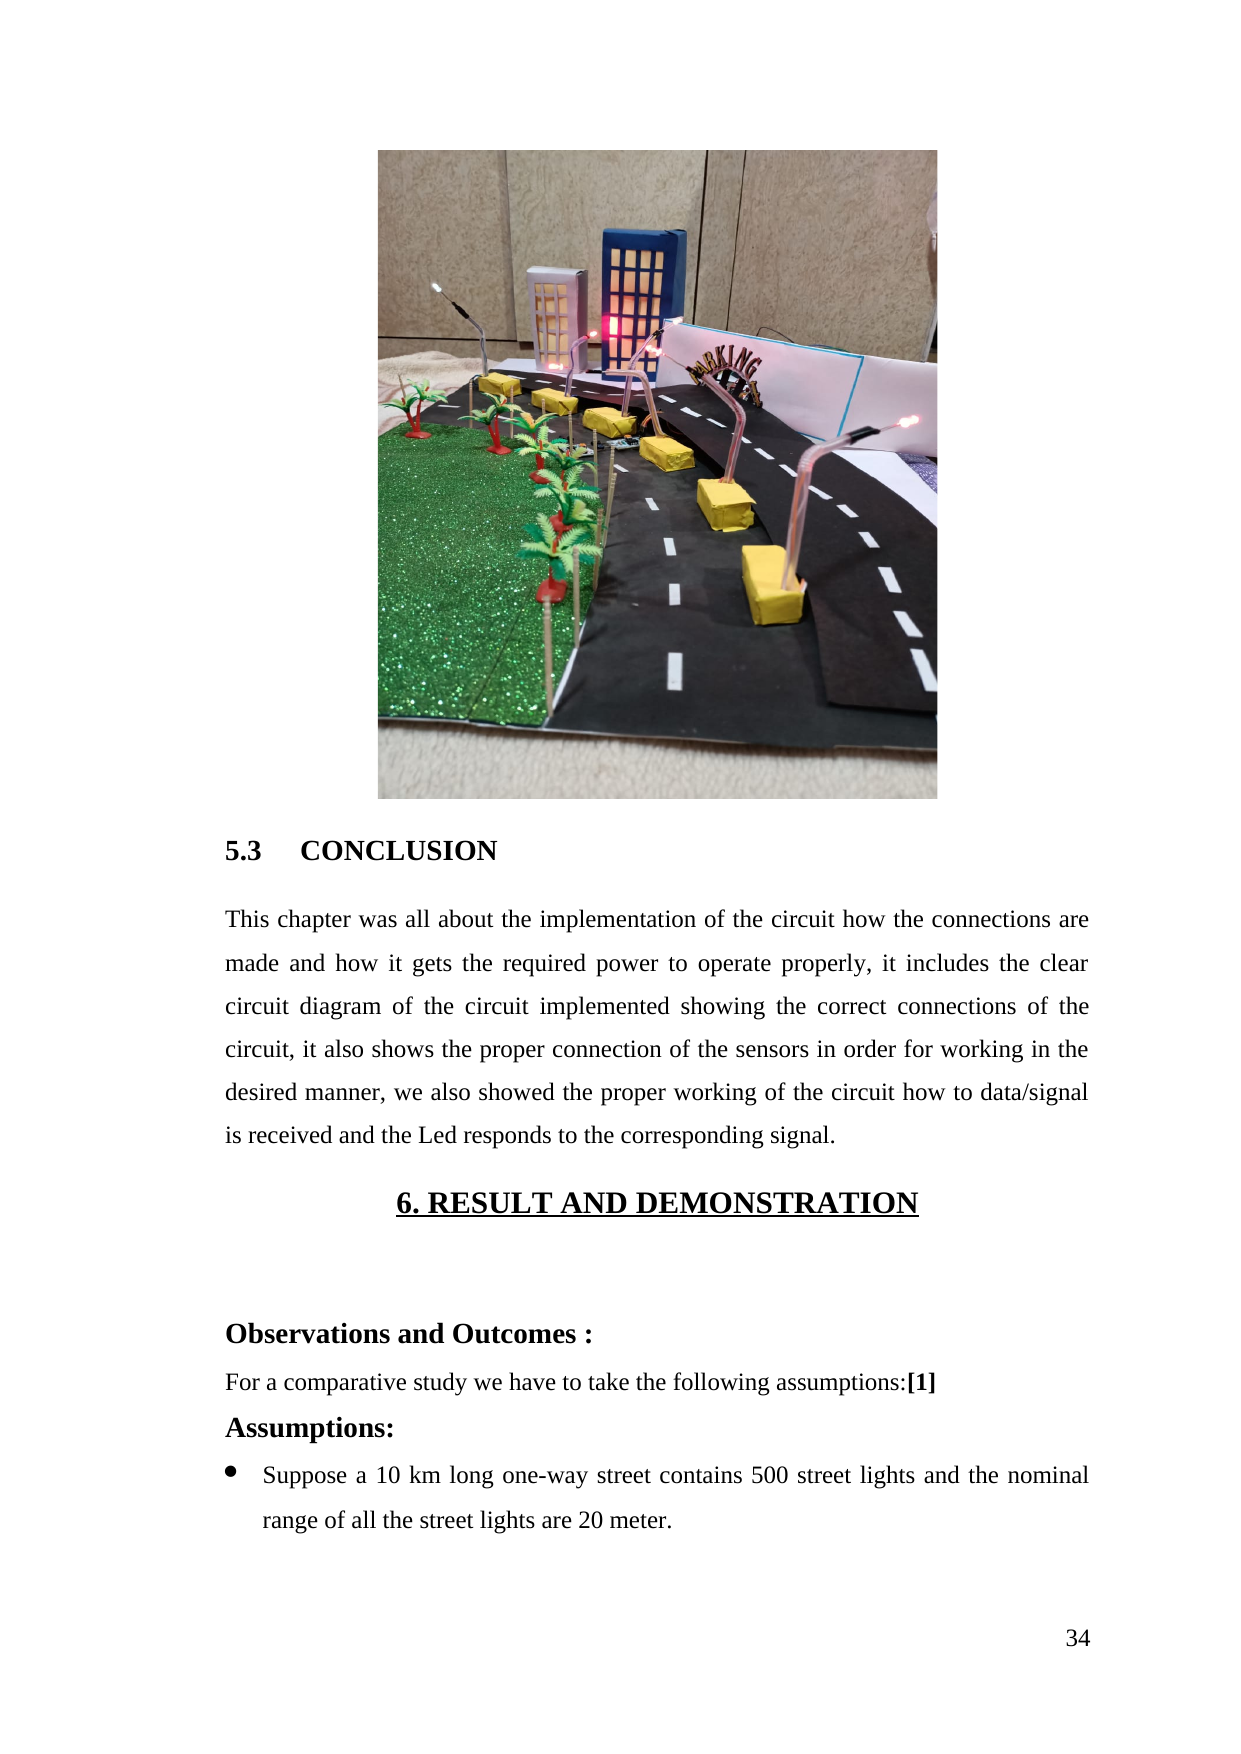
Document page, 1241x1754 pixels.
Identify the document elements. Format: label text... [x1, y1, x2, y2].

list CONCLUSION [225, 833, 1090, 867]
text This chapter was all about the implementation of the circuit how the connections are made and how it gets the required power to operate properly, it includes the clear circuit diagram of the circuit implemented showing the correct connections of the circuit, it also shows the proper connection of the sensors in order for working in the desired manner, we also showed the proper working of the circuit how to data/signal is received and the Led responds to the corresponding signal. [225, 904, 1090, 1149]
picture [377, 150, 938, 799]
text 6. RESULT AND DEMONSTRATION [225, 1184, 1090, 1220]
list Assumptions: [225, 1410, 1090, 1443]
list For a comparative study we have to take the following assumptions:[1] [225, 1367, 1090, 1395]
list Suppose a 10 km long one-way street contains 500 street lights and the nominal range of all the street lights are 20 meter. [225, 1460, 1090, 1534]
list Observations and Outcomes : [225, 1316, 1090, 1350]
